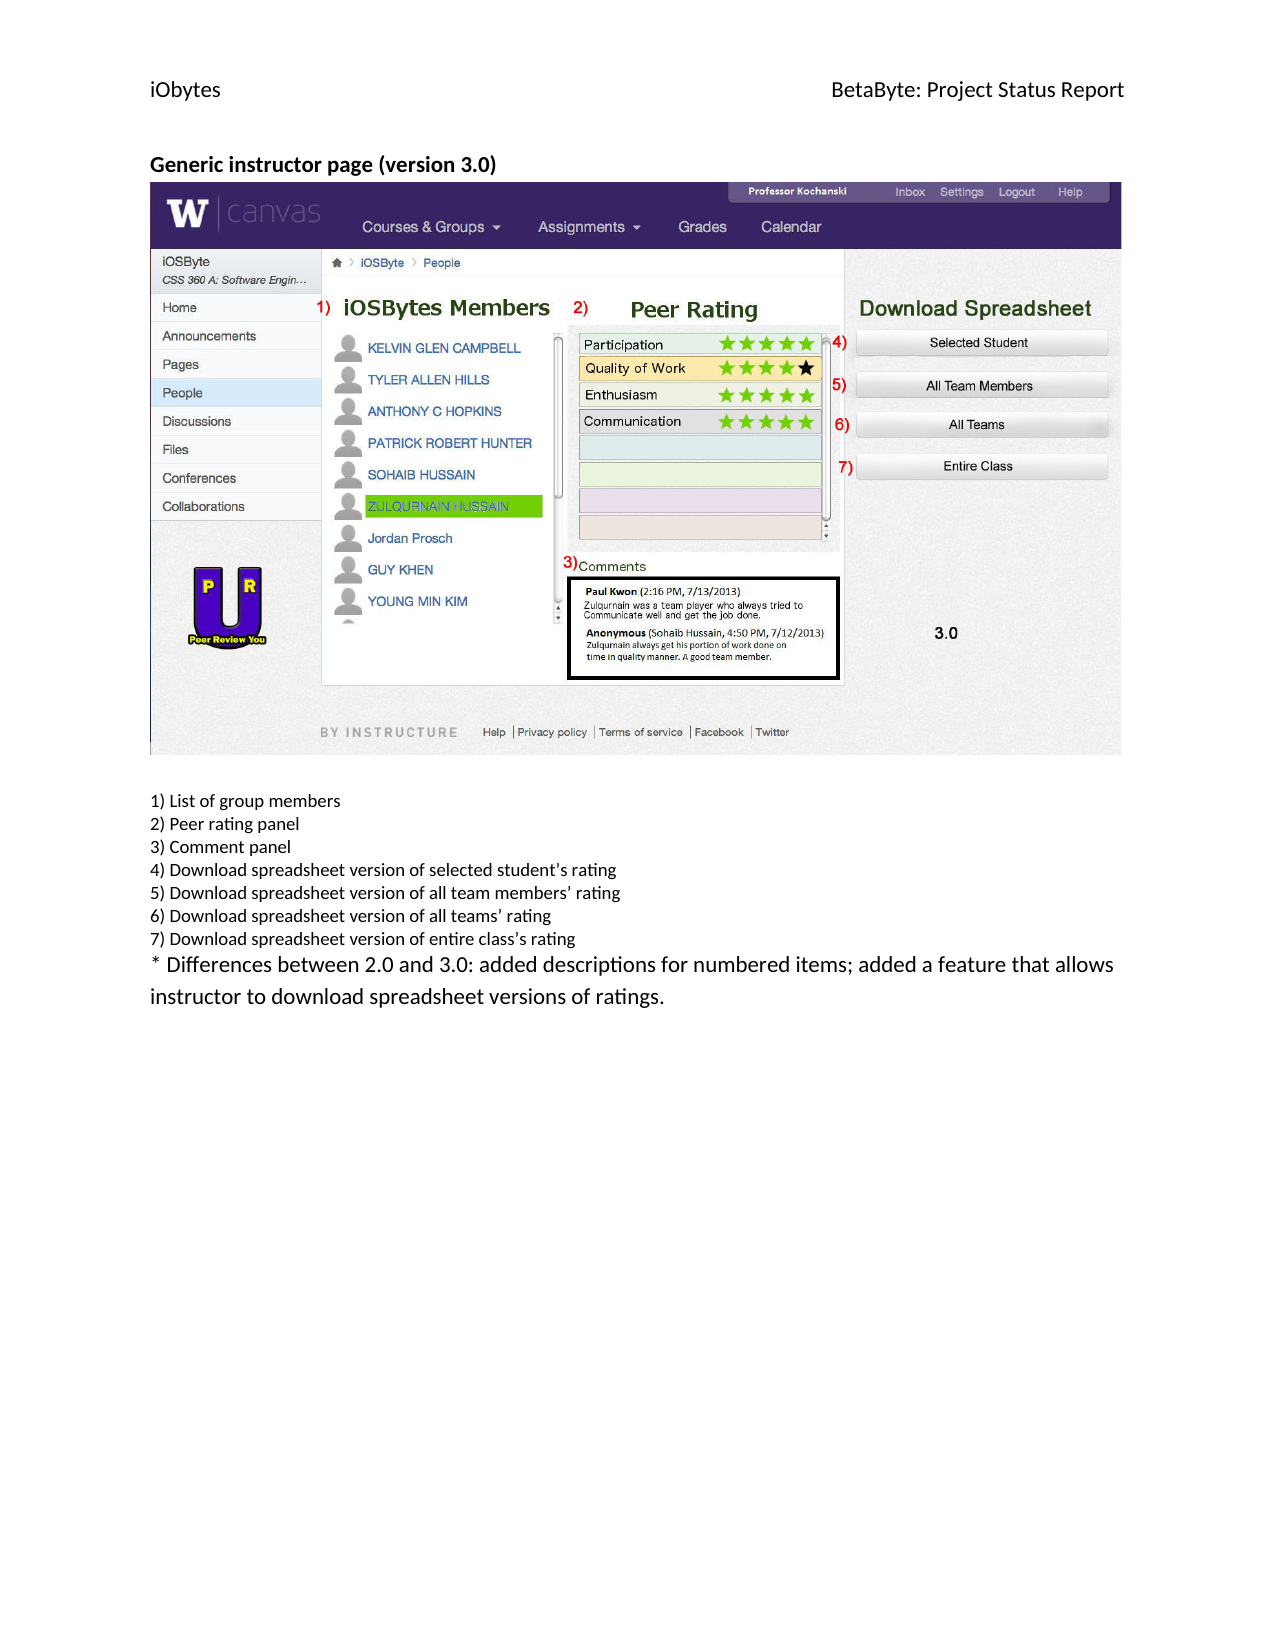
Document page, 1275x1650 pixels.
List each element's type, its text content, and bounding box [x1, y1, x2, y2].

text 5) Download spreadsheet version of all team members’ rating [150, 881, 1125, 904]
picture [150, 182, 1122, 755]
text 6) Download spreadsheet version of all teams’ rating [150, 904, 1125, 927]
text 1) List of group members [150, 789, 1125, 812]
text 3) Comment panel [150, 835, 1125, 858]
text 7) Download spreadsheet version of entire class’s rating [150, 927, 1125, 950]
text Generic instructor page (version 3.0) [150, 150, 1125, 178]
text * Differences between 2.0 and 3.0: added descriptions for numbered items; added a feature that allows instructor to download spreadsheet versions of ratings. [150, 950, 1125, 1010]
text 4) Download spreadsheet version of selected student’s rating [150, 858, 1125, 881]
text 2) Peer rating panel [150, 812, 1125, 835]
